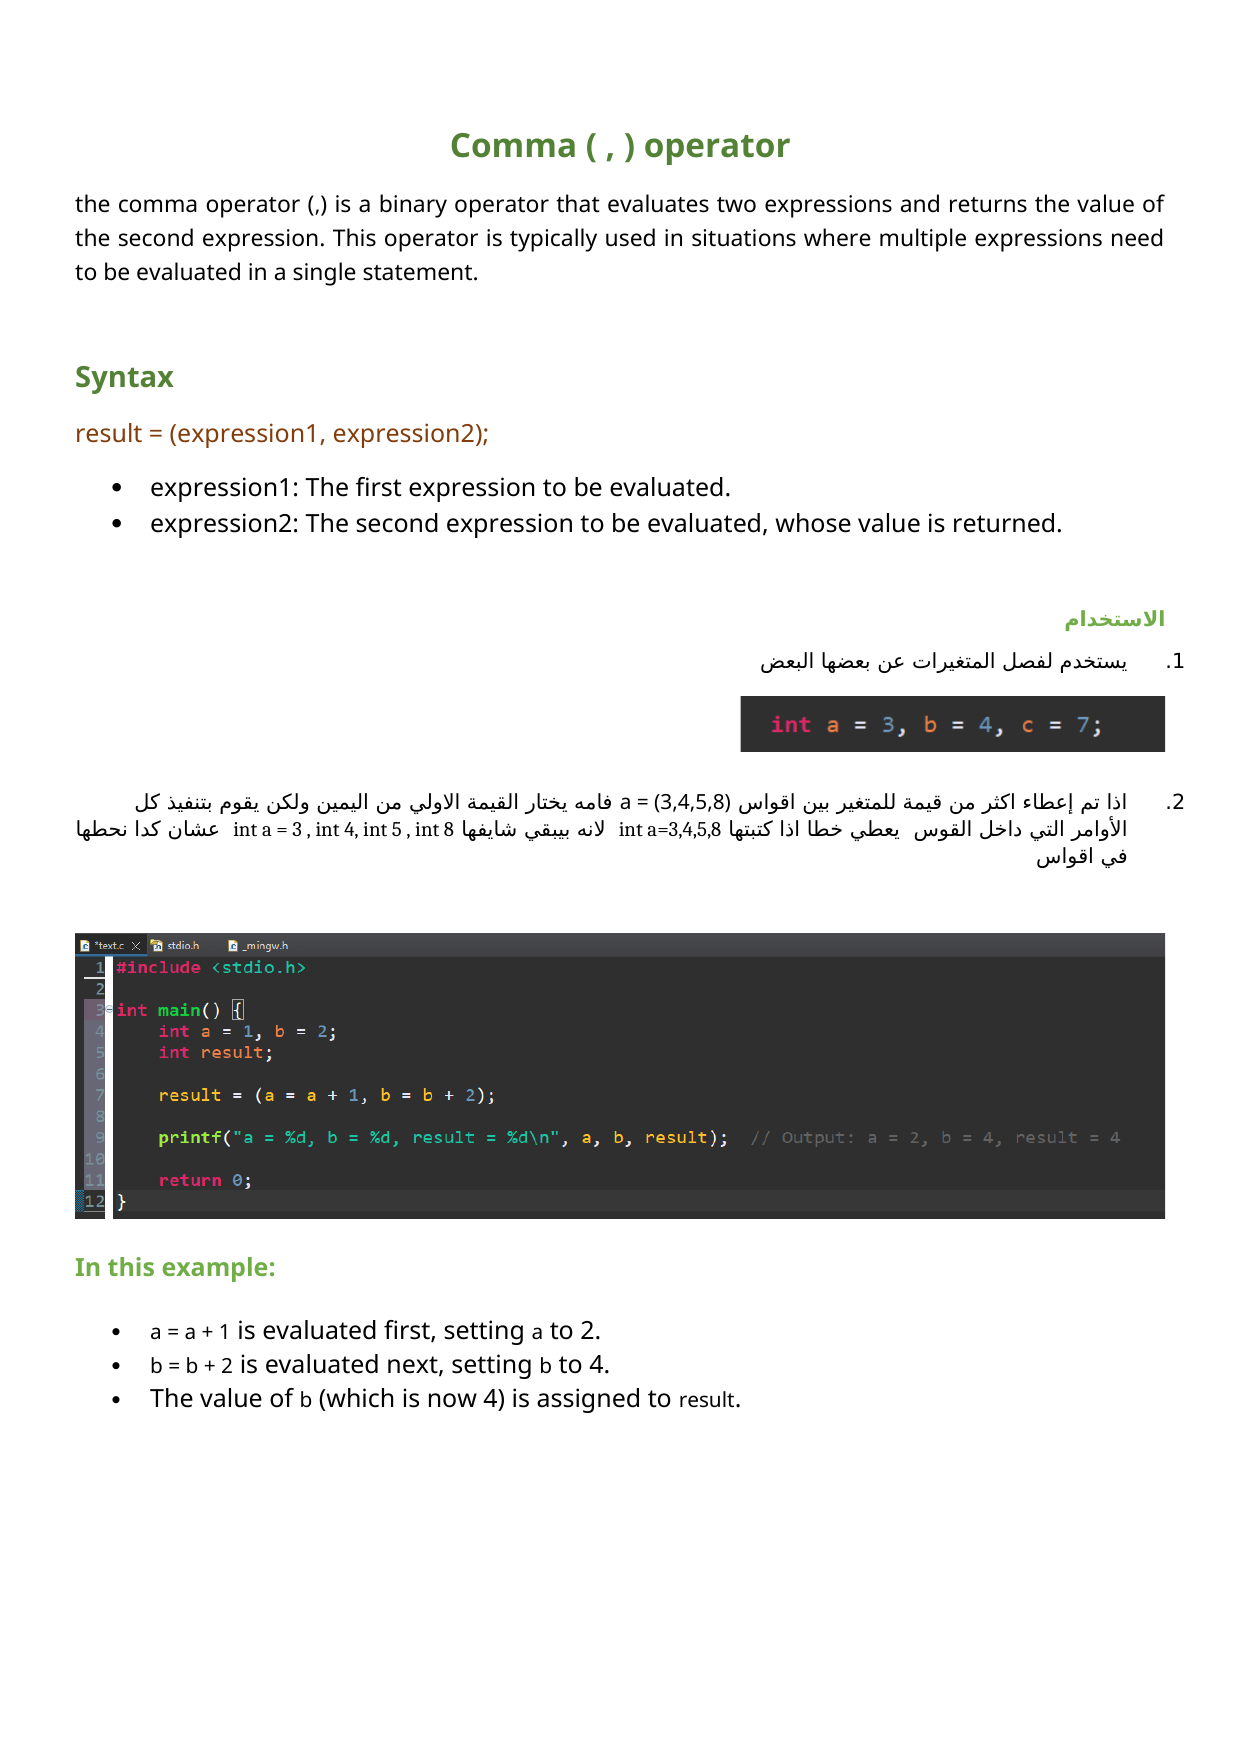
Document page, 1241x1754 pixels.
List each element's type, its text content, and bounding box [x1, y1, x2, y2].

list expression2: The second expression to be evaluated, whose value is returned. [112, 506, 1165, 540]
text الاستخدام [75, 607, 1165, 631]
list a = a + 1 is evaluated first, setting a to 2. [112, 1313, 1165, 1347]
list expression1: The first expression to be evaluated. [112, 469, 1165, 503]
text the comma operator (,) is a binary operator that evaluates two expressions and returns the value of the second expression. This operator is typically used in situations where multiple expressions need to be evaluated in a single statement. [75, 188, 1165, 287]
list يستخدم لفصل المتغيرات عن بعضها البعض [75, 649, 1165, 674]
picture [75, 933, 1166, 1219]
text In this example: [75, 1249, 1165, 1283]
text Comma ( , ) operator [75, 122, 1165, 168]
list b = b + 2 is evaluated next, setting b to 4. [112, 1347, 1165, 1381]
picture [740, 696, 1166, 752]
list اذا تم إعطاء اكثر من قيمة للمتغير بين اقواس a = (3,4,5,8) فامه يختار القيمة الاولي من اليمين ولكن يقوم بتنفيذ كل الأوامر التي داخل القوس يعطي خطا اذا كتبتها int a=3,4,5,8 لانه بيبقي شايفها int a = 3 , int 4, int 5 , int 8 عشان كدا نحطها في اقواس [75, 787, 1165, 868]
text result = (expression1, expression2); [75, 416, 1165, 450]
list The value of b (which is now 4) is assigned to result. [112, 1381, 1165, 1415]
text Syntax [75, 356, 1165, 396]
